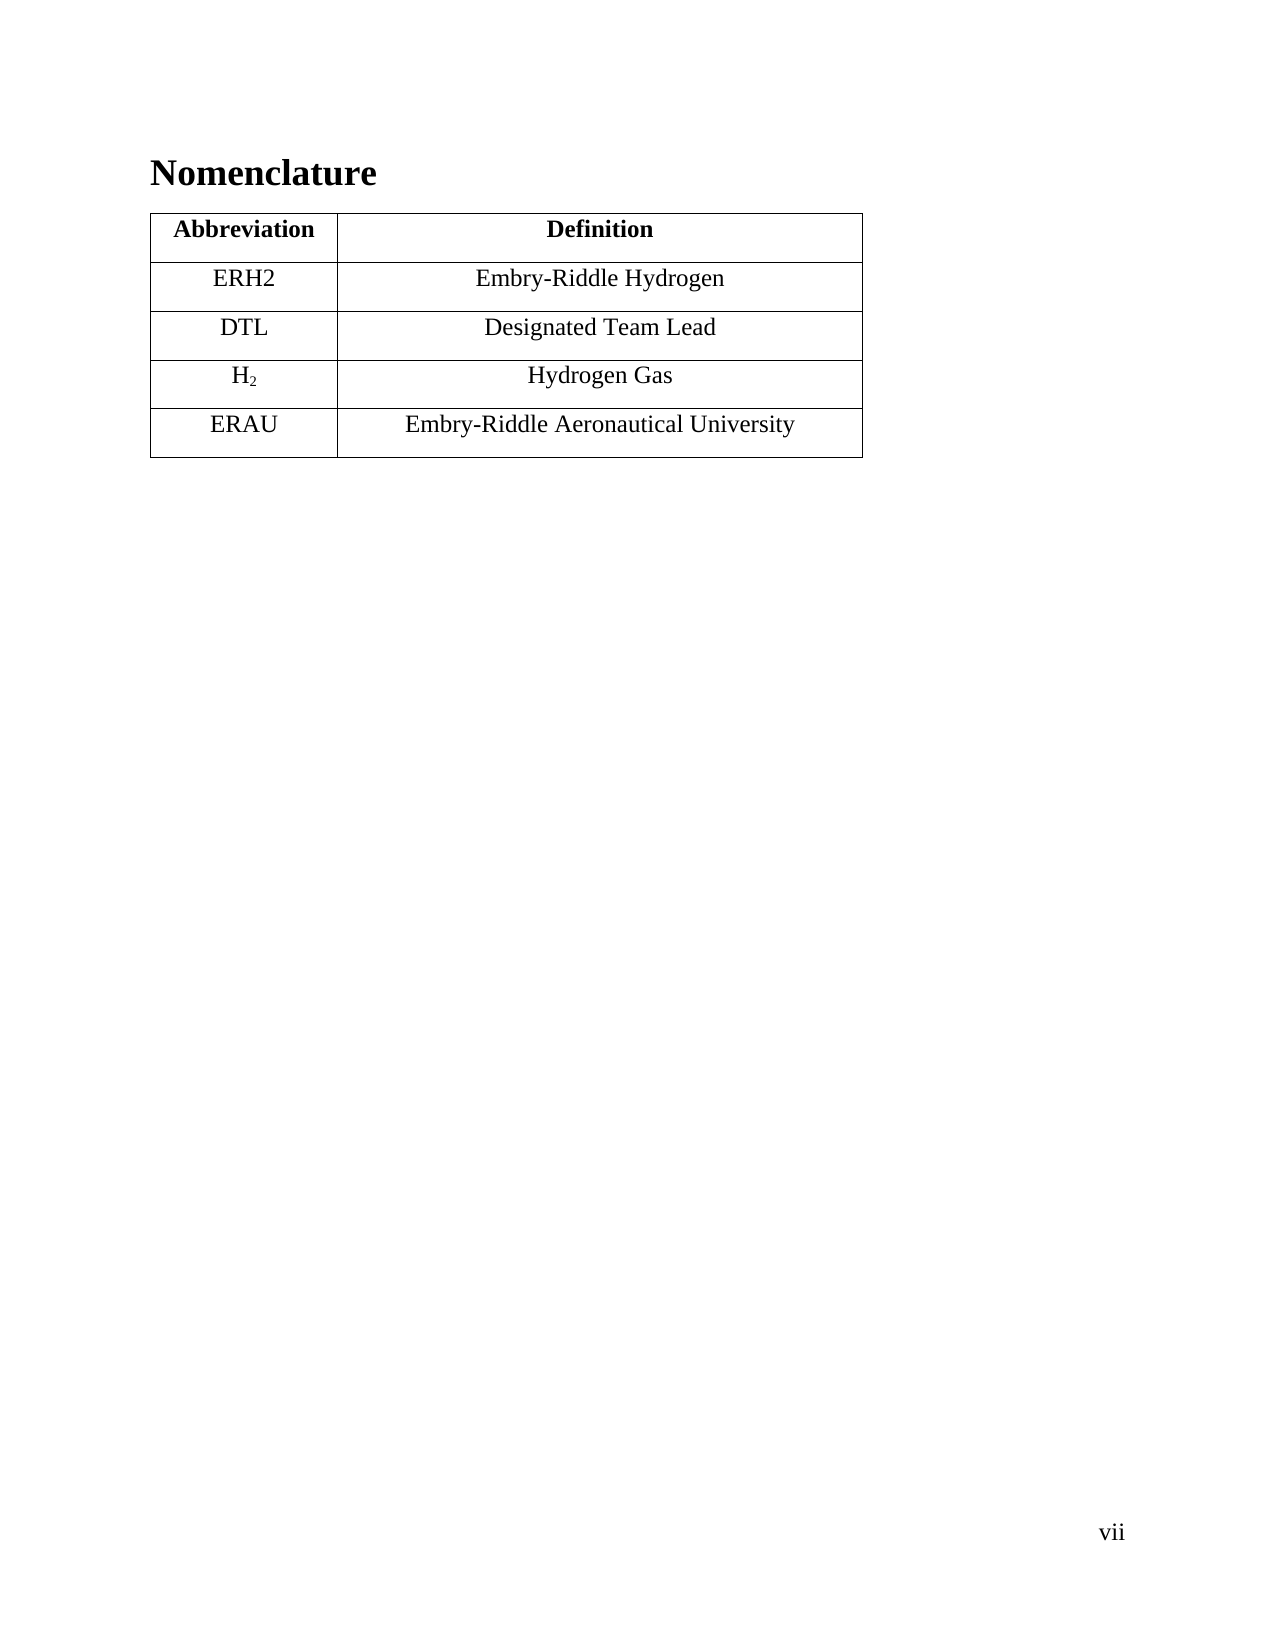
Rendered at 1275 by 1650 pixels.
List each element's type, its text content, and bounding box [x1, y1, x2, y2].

table_cell ERAU [151, 409, 337, 457]
table_cell ERH2 [151, 263, 337, 311]
subtitle Nomenclature [150, 150, 1125, 193]
table_cell Hydrogen Gas [338, 361, 862, 408]
table_cell Embry-Riddle Hydrogen [338, 263, 862, 311]
table_header Definition [338, 214, 862, 262]
table_cell Designated Team Lead [338, 312, 862, 359]
table_cell DTL [151, 312, 337, 359]
table_header Abbreviation [151, 214, 337, 262]
table_cell H2 [151, 361, 337, 408]
table_cell Embry-Riddle Aeronautical University [338, 409, 862, 457]
